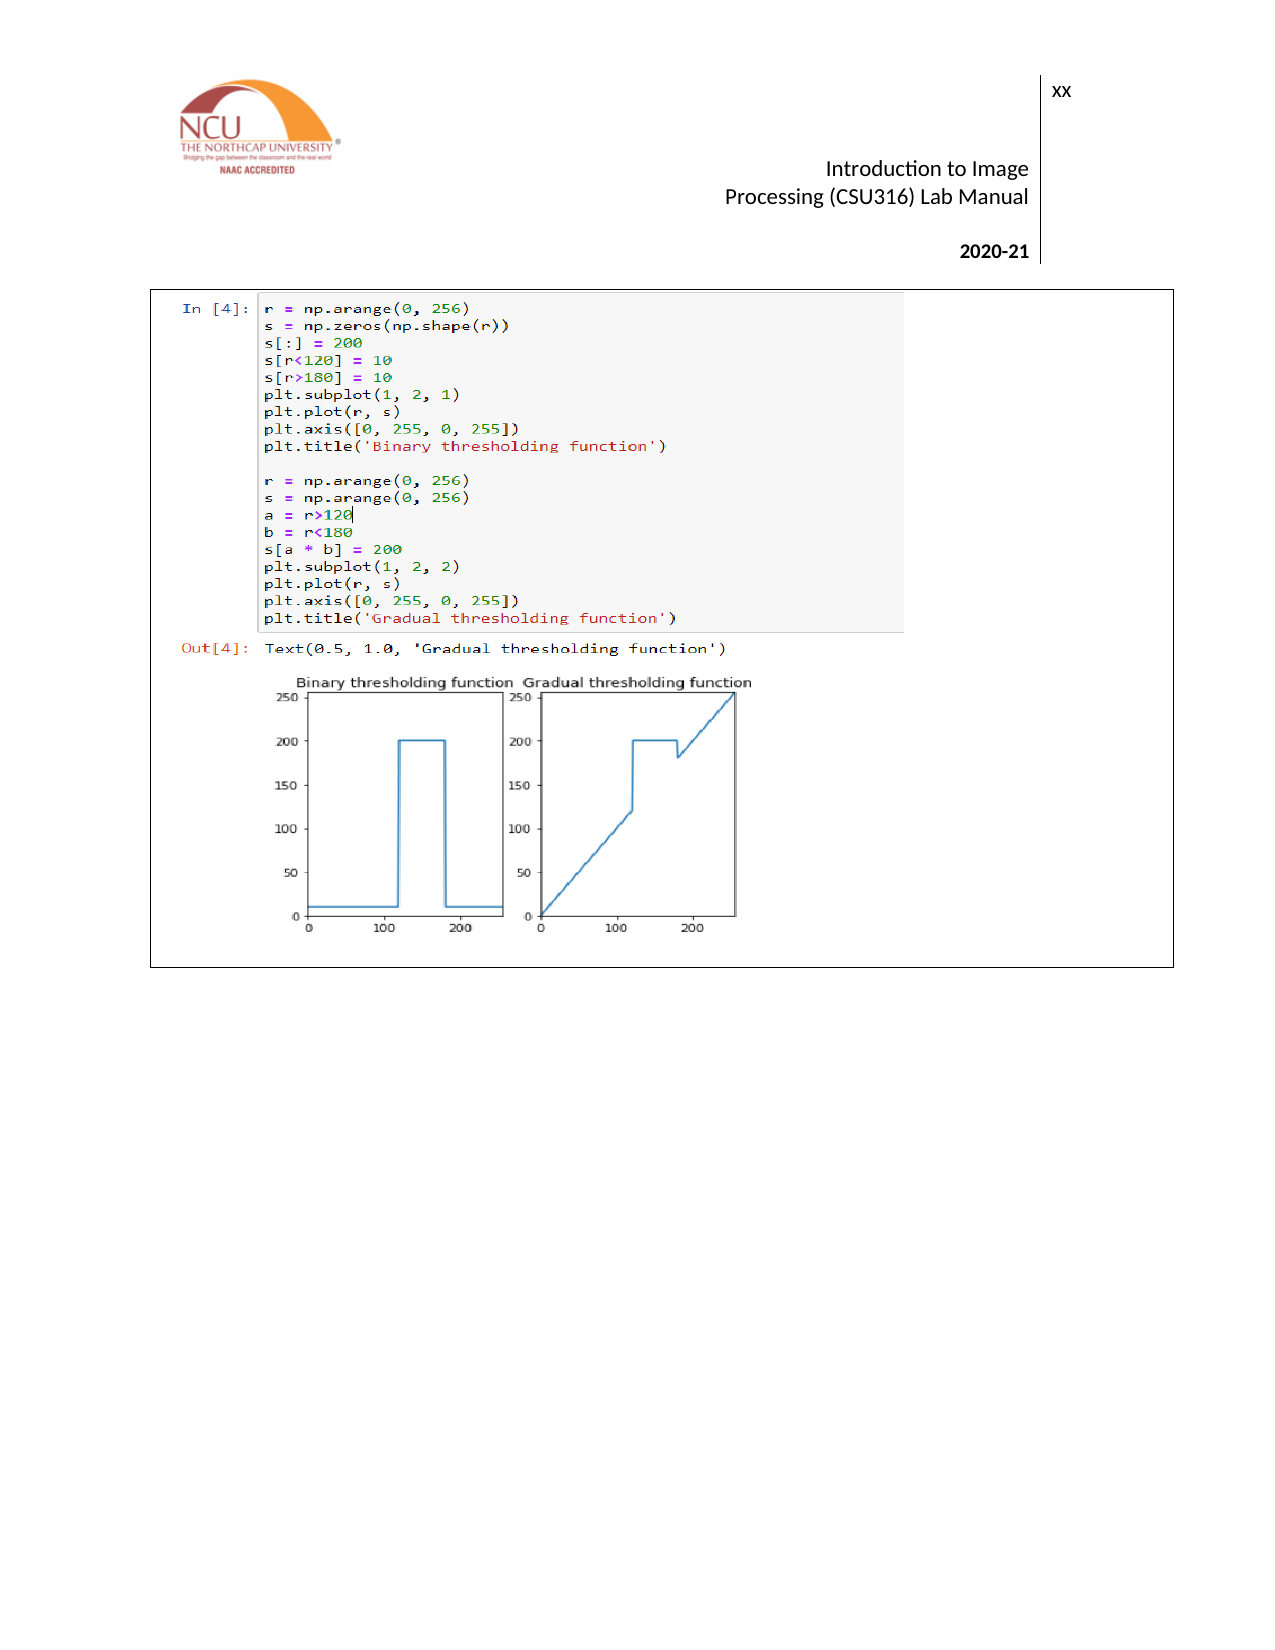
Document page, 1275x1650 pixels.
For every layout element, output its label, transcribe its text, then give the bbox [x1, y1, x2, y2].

picture [161, 290, 904, 939]
table_cell Code(Solution): Gray-level Slicing Threshold Slicing Bit Plane Slicing [151, 290, 1173, 967]
picture [177, 75, 342, 177]
